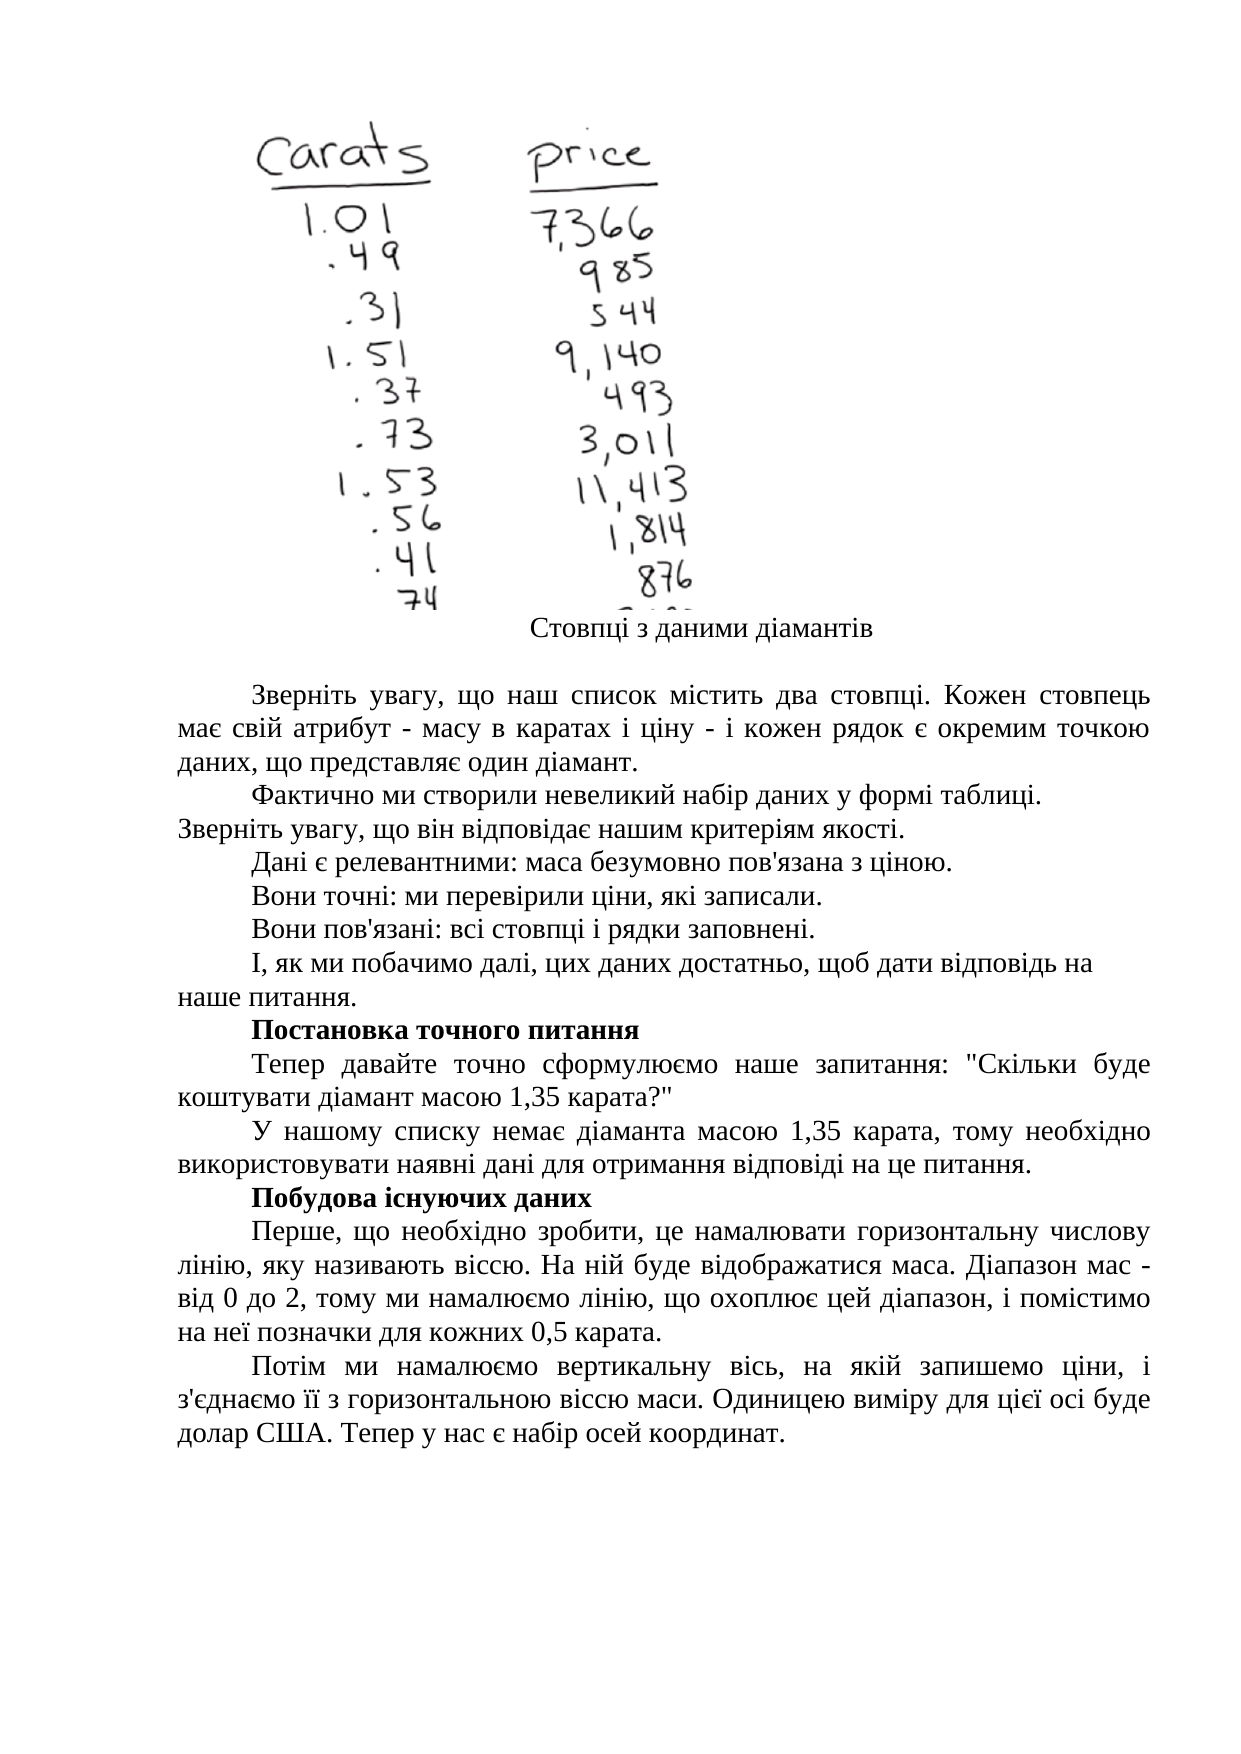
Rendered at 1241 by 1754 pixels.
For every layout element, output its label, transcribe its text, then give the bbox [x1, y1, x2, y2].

text Фактично ми створили невеликий набір даних у формі таблиці. Зверніть увагу, що він відповідає нашим критеріям якості. [177, 777, 1152, 844]
text Постановка точного питання [177, 1012, 1152, 1046]
text Вони пов'язані: всі стовпці і рядки заповнені. [177, 912, 1152, 945]
text Перше, що необхідно зробити, це намалювати горизонтальну числову лінію, яку називають віссю. На ній буде відображатися маса. Діапазон мас - від 0 до 2, тому ми намалюємо лінію, що охоплює цей діапазон, і помістимо на неї позначки для кожних 0,5 карата. [177, 1213, 1152, 1348]
text І, як ми побачимо далі, цих даних достатньо, щоб дати відповідь на наше питання. [177, 945, 1152, 1012]
text Побудова існуючих даних [177, 1180, 1152, 1213]
picture [251, 118, 715, 610]
text У нашому списку немає діаманта масою 1,35 карата, тому необхідно використовувати наявні дані для отримання відповіді на це питання. [177, 1113, 1152, 1180]
text Зверніть увагу, що наш список містить два стовпці. Кожен стовпець має свій атрибут - масу в каратах і ціну - і кожен рядок є окремим точкою даних, що представляє один діамант. [177, 677, 1152, 777]
text Тепер давайте точно сформулюємо наше запитання: "Скільки буде коштувати діамант масою 1,35 карата?" [177, 1046, 1152, 1113]
text Стовпці з даними діамантів [177, 610, 1152, 643]
text Потім ми намалюємо вертикальну вісь, на якій запишемо ціни, і з'єднаємо її з горизонтальною віссю маси. Одиницею виміру для цієї осі буде долар США. Тепер у нас є набір осей координат. [177, 1348, 1152, 1448]
text Дані є релевантними: маса безумовно пов'язана з ціною. [177, 844, 1152, 878]
text Вони точні: ми перевірили ціни, які записали. [177, 878, 1152, 912]
